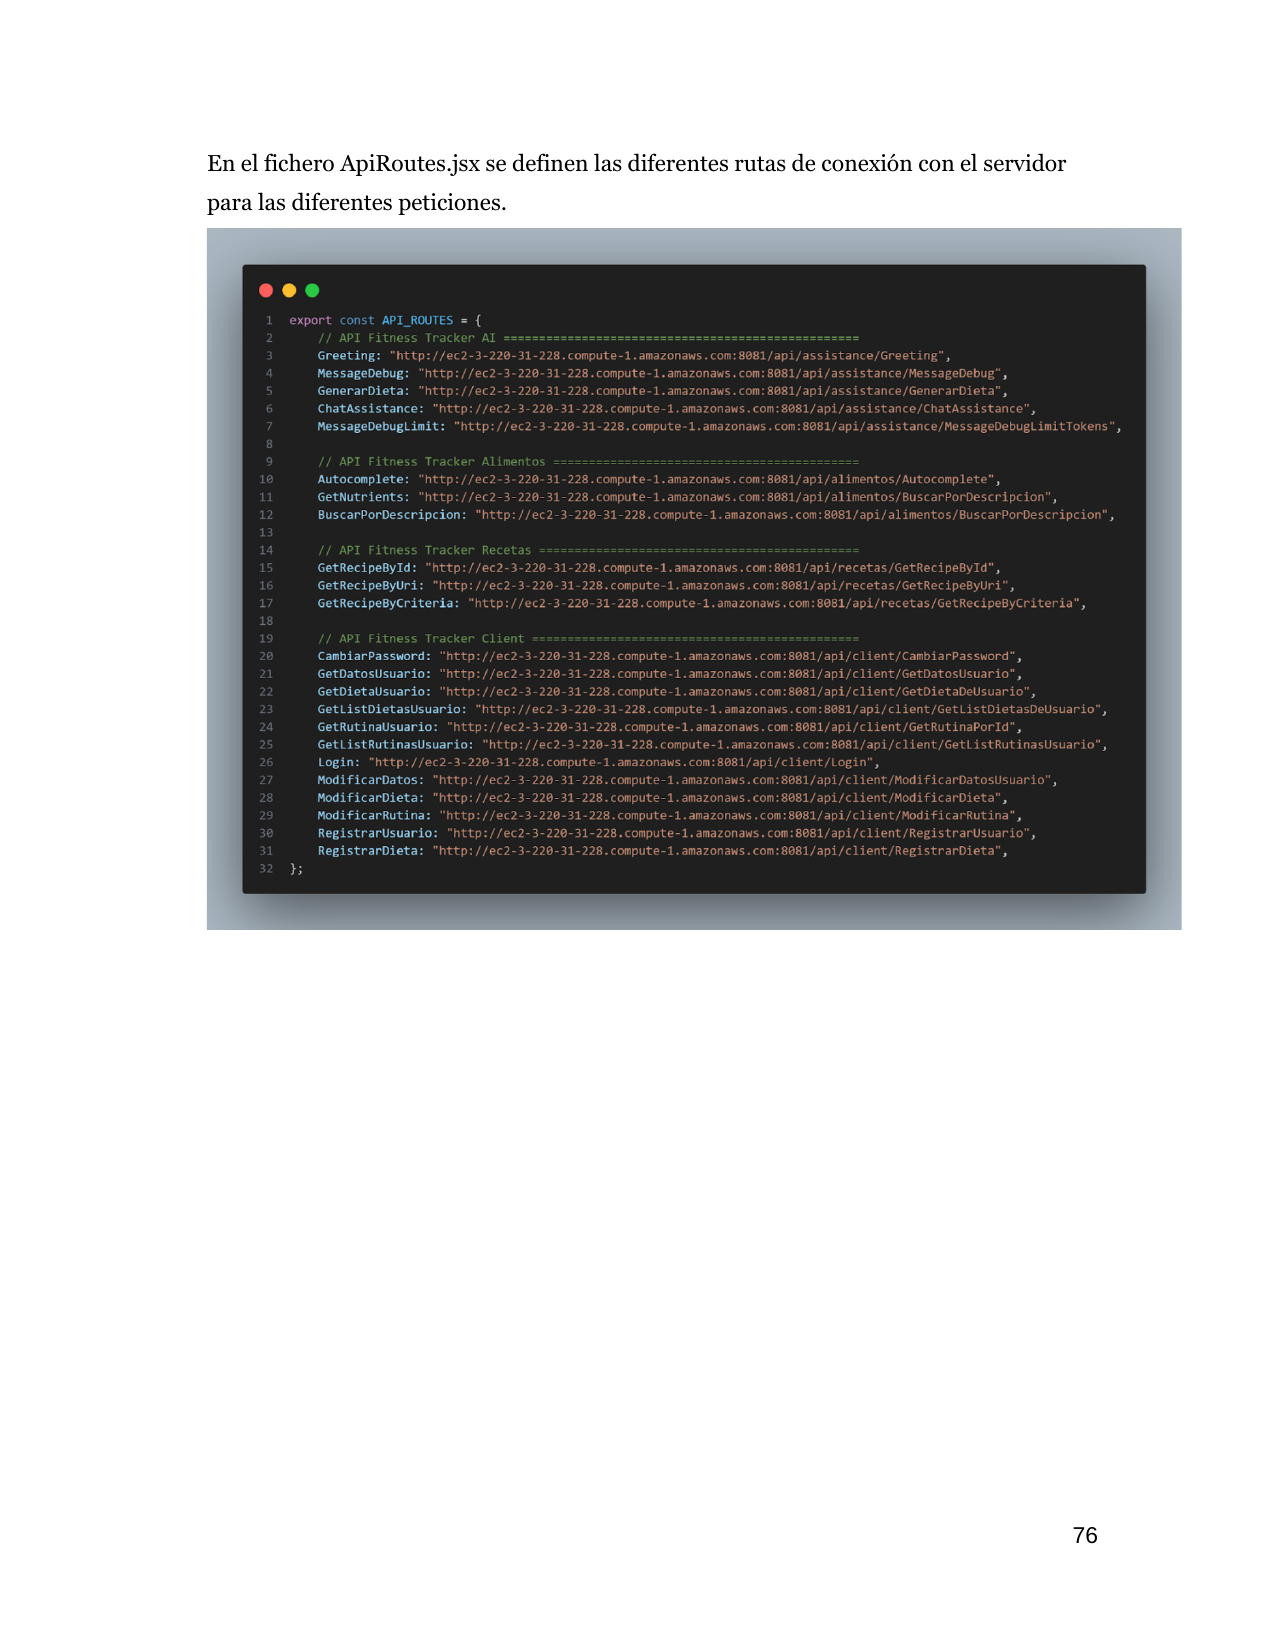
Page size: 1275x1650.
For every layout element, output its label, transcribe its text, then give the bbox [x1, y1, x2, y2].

picture [206, 228, 1182, 930]
text En el fichero ApiRoutes.jsx se definen las diferentes rutas de conexión con el servidor para las diferentes peticiones. [207, 151, 1098, 228]
